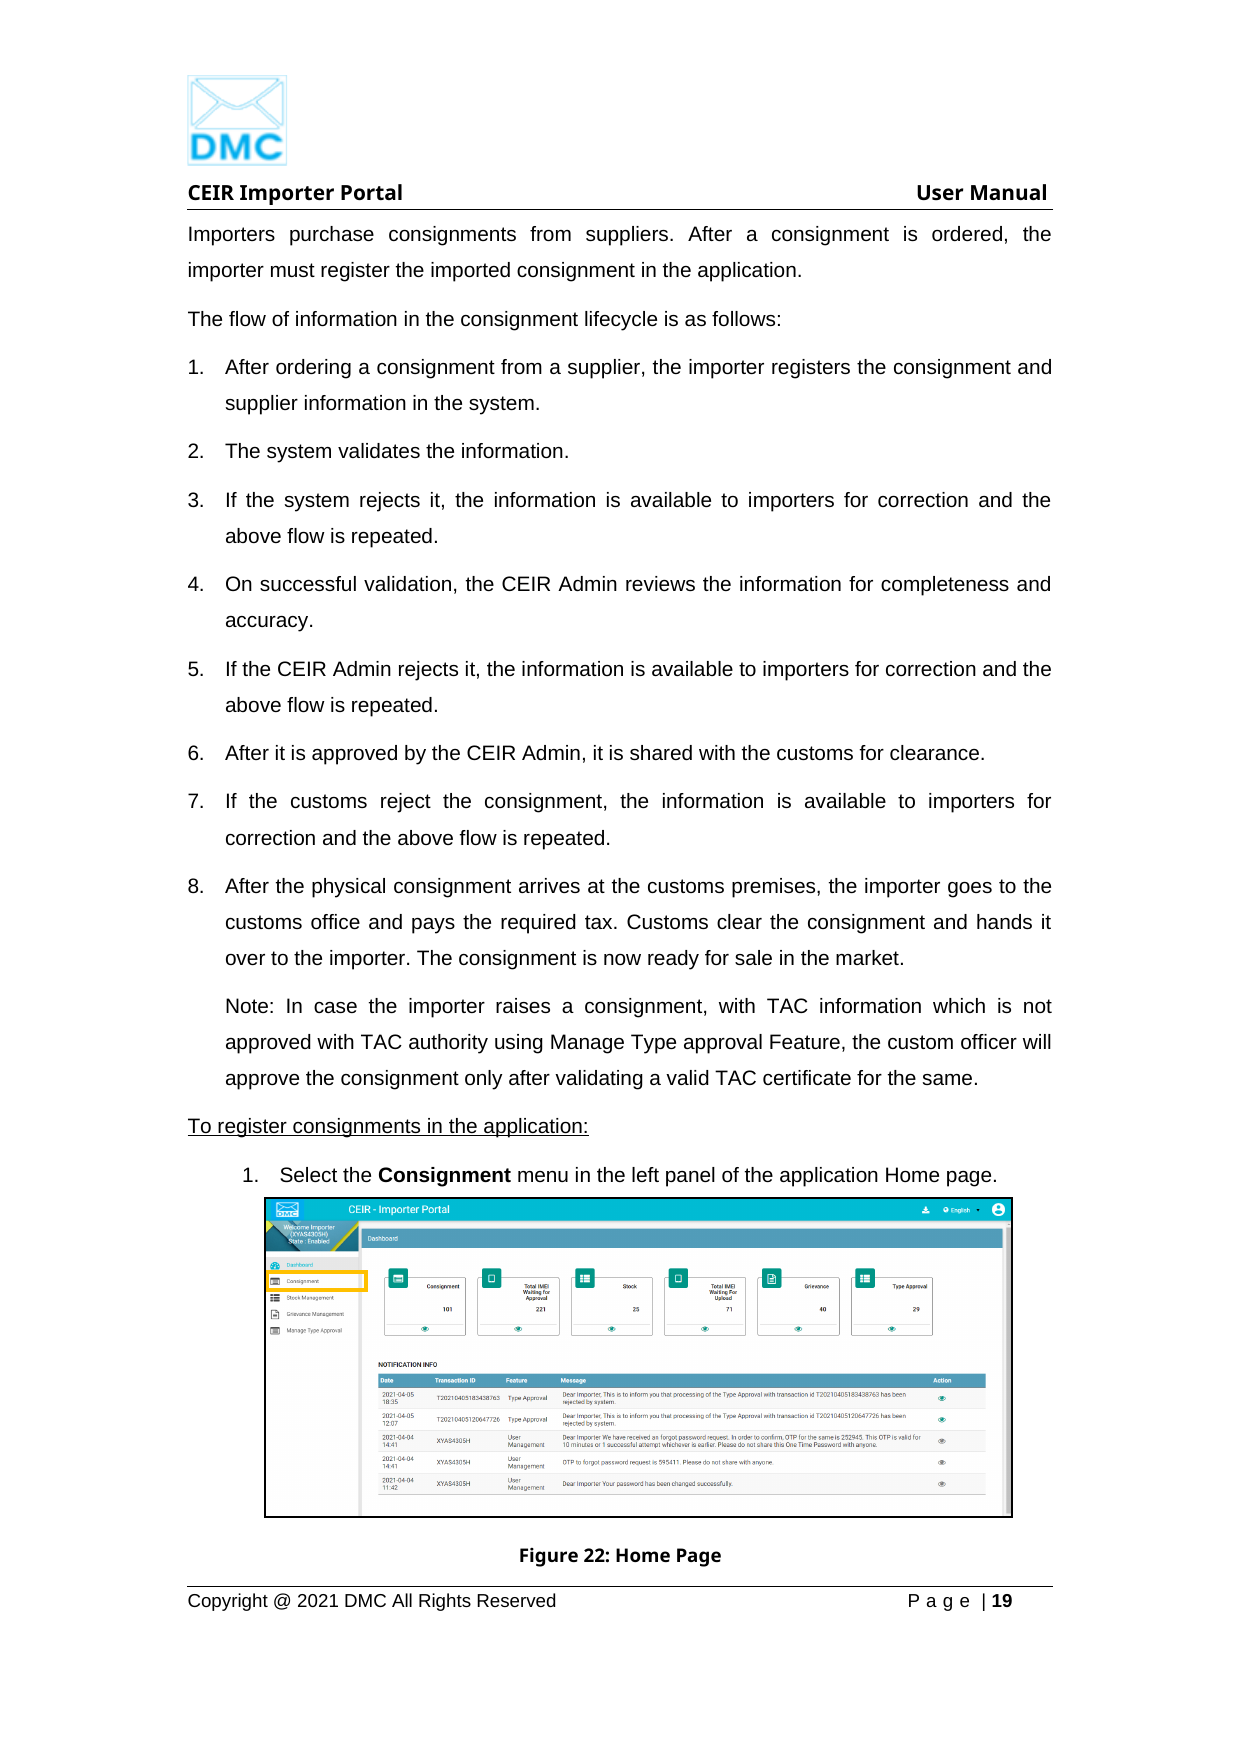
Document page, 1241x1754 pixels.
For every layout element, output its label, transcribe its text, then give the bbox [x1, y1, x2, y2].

list If the customs reject the consignment, the information is available to importers for correction and the above flow is repeated. [187, 789, 1053, 849]
text Note: In case the importer raises a consignment, with TAC information which is not approved with TAC authority using Manage Type approval Feature, the custom officer will approve the consignment only after validating a valid TAC certificate for the same. [225, 994, 1053, 1090]
list The system validates the information. [187, 439, 1053, 463]
picture [266, 1199, 1011, 1516]
picture [187, 75, 288, 166]
picture [269, 1274, 364, 1288]
list After it is approved by the CEIR Admin, it is shared with the customs for clearance. [187, 741, 1053, 765]
list After the physical consignment arrives at the customs premises, the importer goes to the customs office and pays the required tax. Customs clear the consignment and hands it over to the importer. The consignment is now ready for sale in the market. [187, 874, 1053, 969]
list If the system rejects it, the information is available to importers for correction and the above flow is repeated. [187, 488, 1053, 548]
picture [277, 1210, 298, 1216]
list On successful validation, the CEIR Admin reviews the information for completeness and accuracy. [187, 572, 1053, 632]
text Figure 22: Home Page [187, 1542, 1053, 1568]
list If the CEIR Admin rejects it, the information is available to importers for correction and the above flow is repeated. [187, 657, 1053, 716]
text To register consignments in the application: [187, 1114, 1053, 1138]
text The flow of information in the consignment lifecycle is as follows: [187, 307, 1053, 331]
list After ordering a consignment from a supplier, the importer registers the consignment and supplier information in the system. [187, 355, 1053, 415]
text Importers purchase consignments from suppliers. After a consignment is ordered, the importer must register the imported consignment in the application. [187, 222, 1053, 282]
